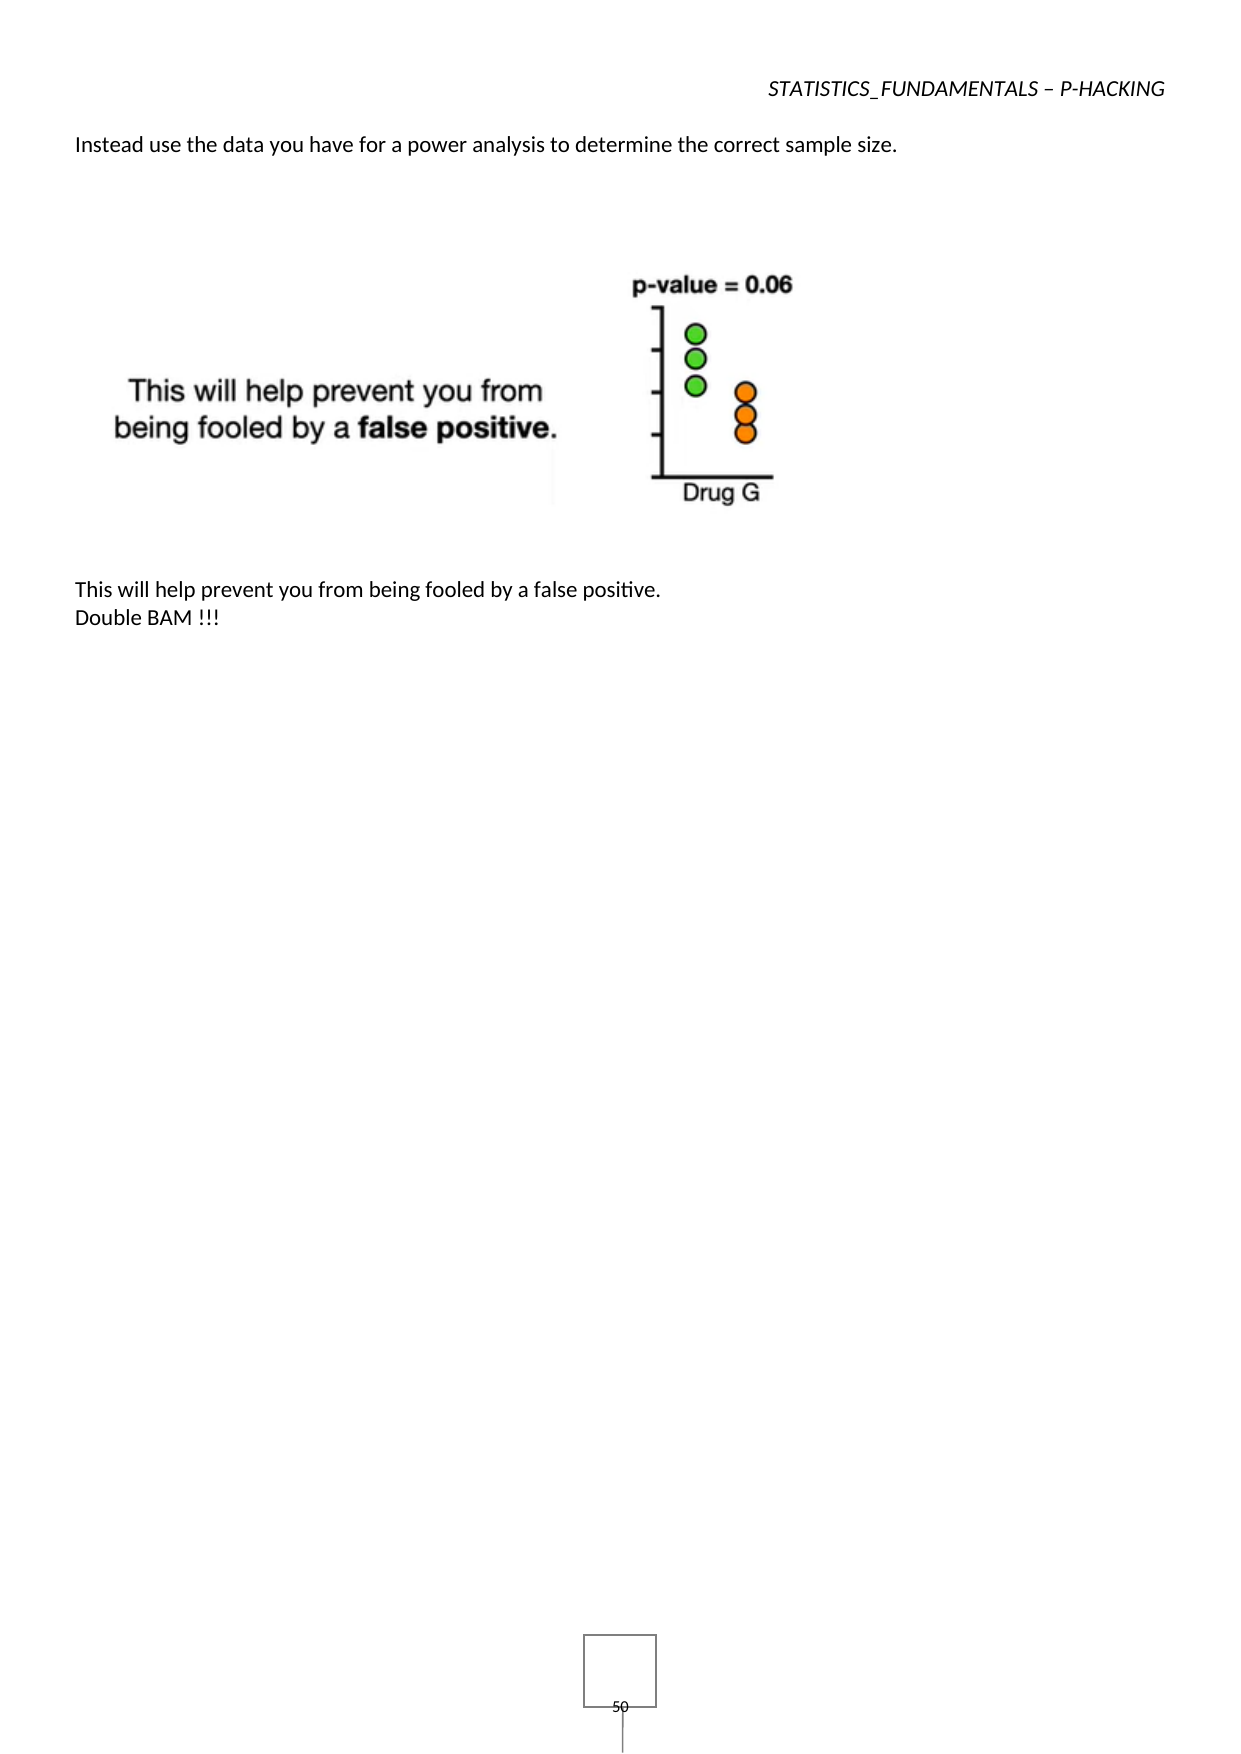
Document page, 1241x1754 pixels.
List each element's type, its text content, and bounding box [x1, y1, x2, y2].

text Instead use the data you have for a power analysis to determine the correct sample size. [75, 130, 1165, 158]
text This will help prevent you from being fooled by a false positive. [75, 575, 1165, 603]
picture [75, 185, 899, 575]
text Double BAM !!! [75, 603, 1165, 631]
